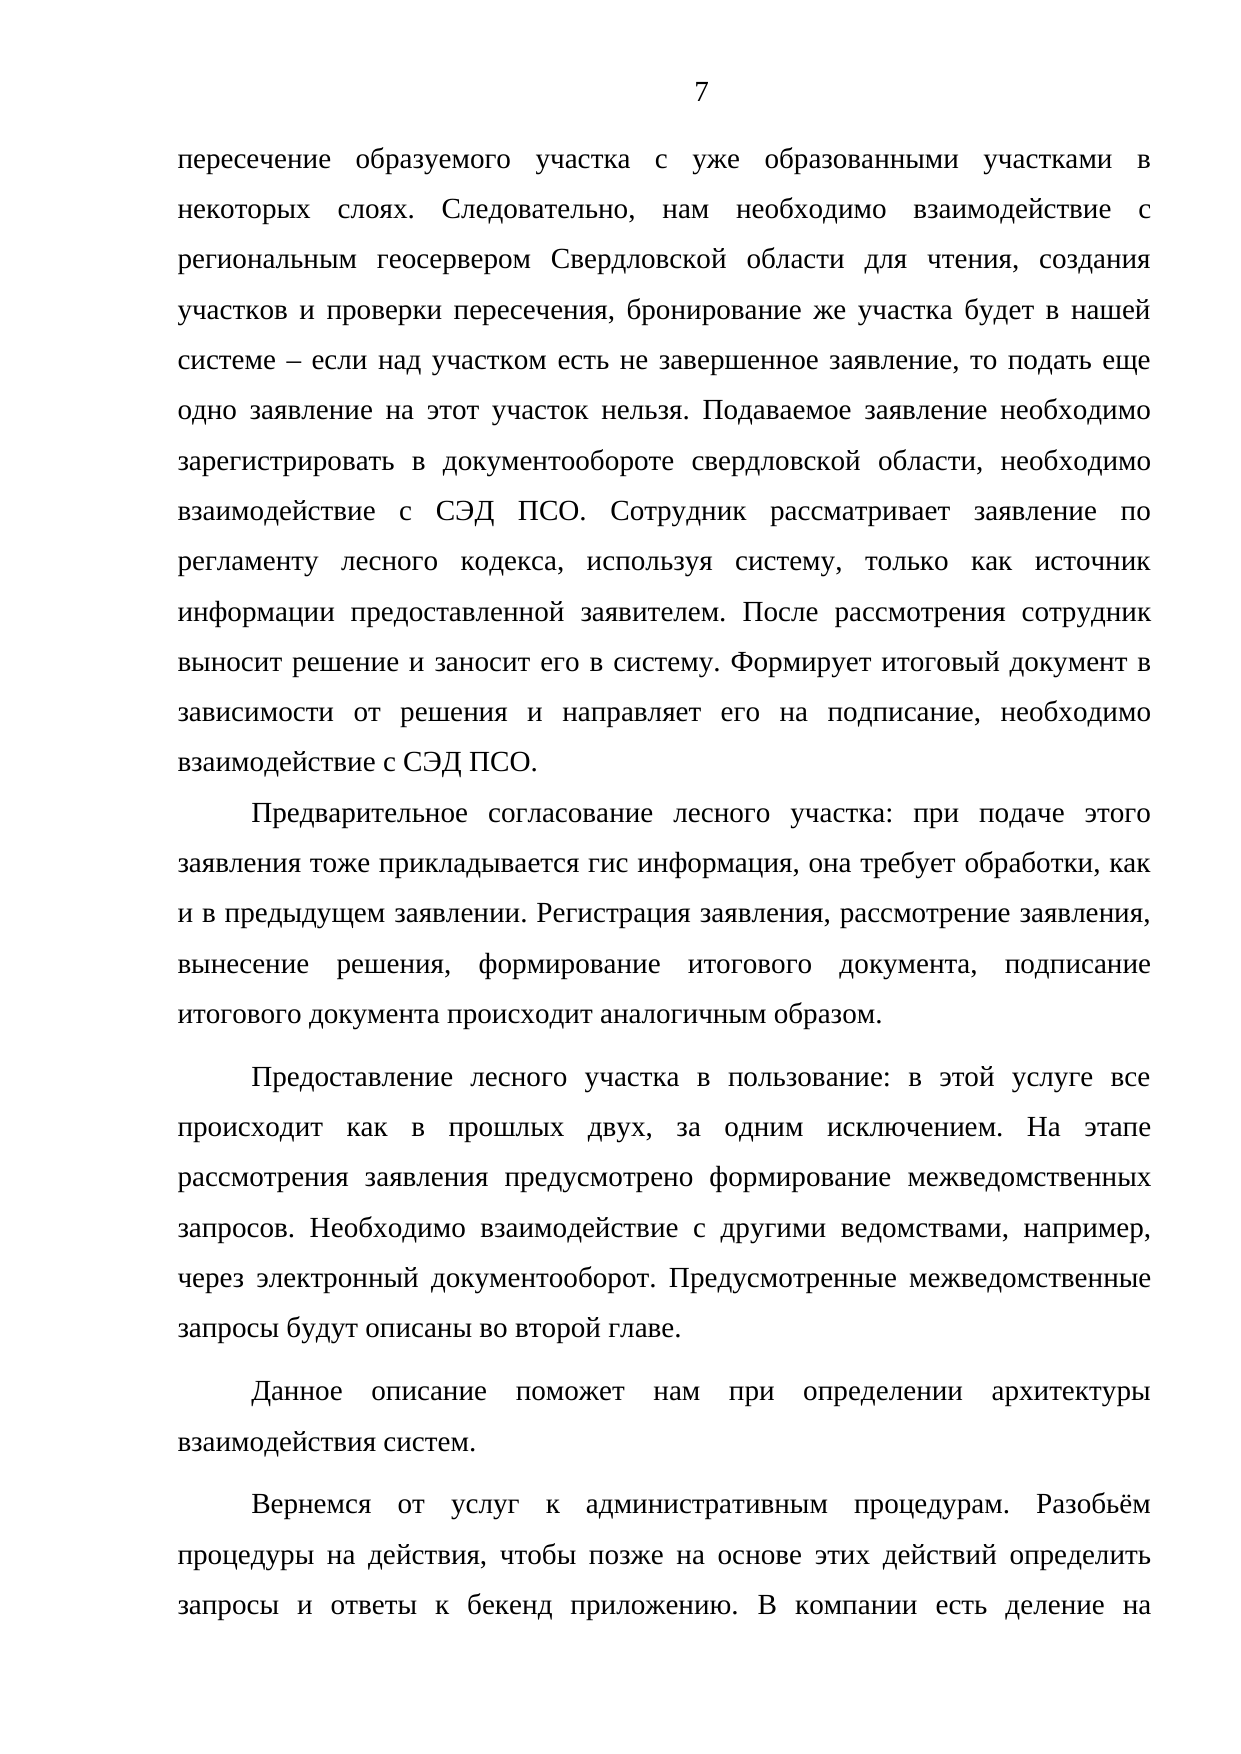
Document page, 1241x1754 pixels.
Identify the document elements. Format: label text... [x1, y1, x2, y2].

text Предоставление лесного участка в пользование: в этой услуге все происходит как в прошлых двух, за одним исключением. На этапе рассмотрения заявления предусмотрено формирование межведомственных запросов. Необходимо взаимодействие с другими ведомствами, например, через электронный документооборот. Предусмотренные межведомственные запросы будут описаны во второй главе. [177, 1059, 1152, 1344]
text Предварительное согласование лесного участка: при подаче этого заявления тоже прикладывается гис информация, она требует обработки, как и в предыдущем заявлении. Регистрация заявления, рассмотрение заявления, вынесение решения, формирование итогового документа, подписание итогового документа происходит аналогичным образом. [177, 795, 1152, 1030]
text Данное описание поможет нам при определении архитектуры взаимодействия систем. [177, 1373, 1152, 1457]
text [177, 141, 1152, 778]
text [177, 1486, 1152, 1621]
